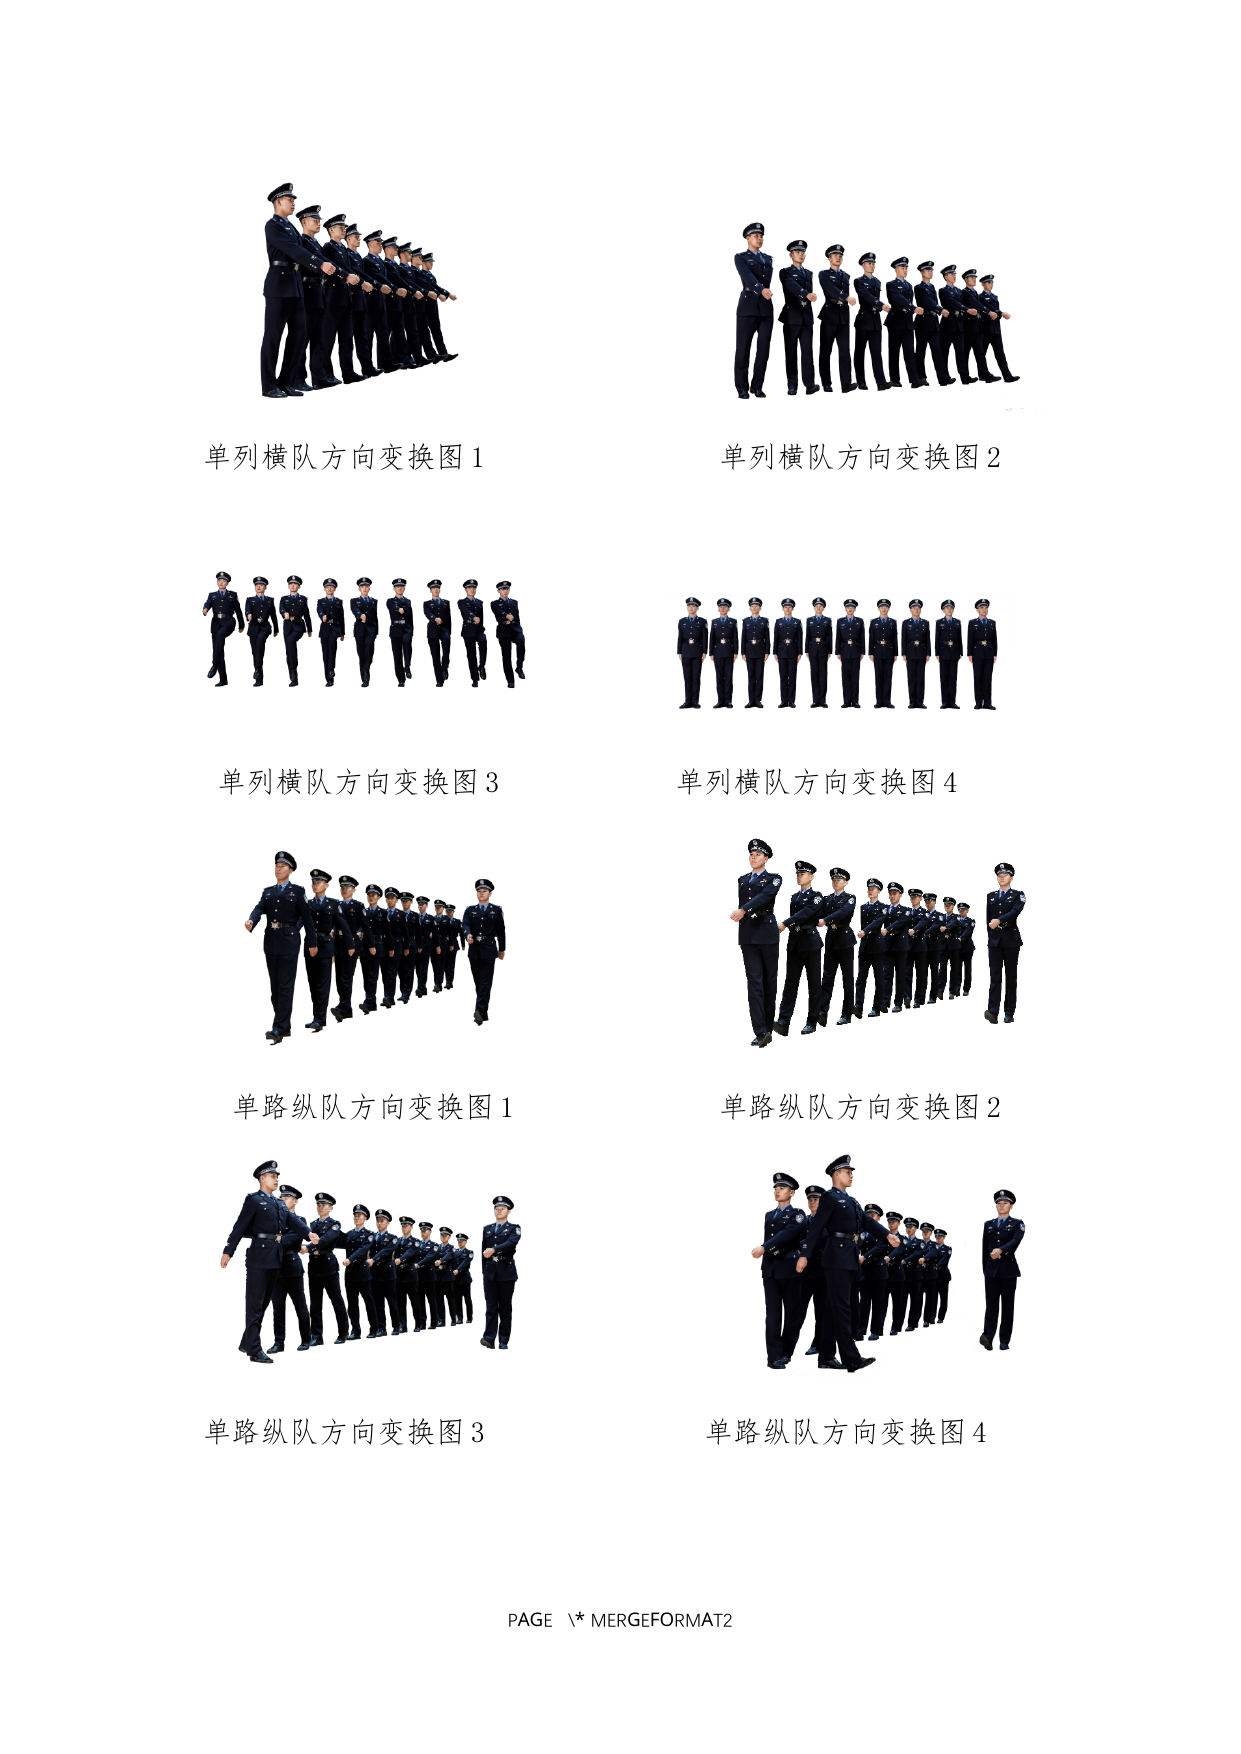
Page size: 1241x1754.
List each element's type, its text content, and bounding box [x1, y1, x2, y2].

text 单路纵队方向变换图1 单路纵队方向变换图2 [187, 1072, 1053, 1137]
text 单路纵队方向变换图3 单路纵队方向变换图4 [187, 1397, 1053, 1462]
picture [691, 173, 1047, 411]
picture [187, 823, 542, 1061]
picture [187, 173, 542, 411]
picture [691, 1148, 1047, 1386]
picture [187, 1148, 542, 1386]
picture [691, 823, 1047, 1061]
text 单列横队方向变换图3 单列横队方向变换图4 [187, 747, 1053, 812]
picture [658, 487, 1013, 724]
picture [187, 487, 542, 724]
